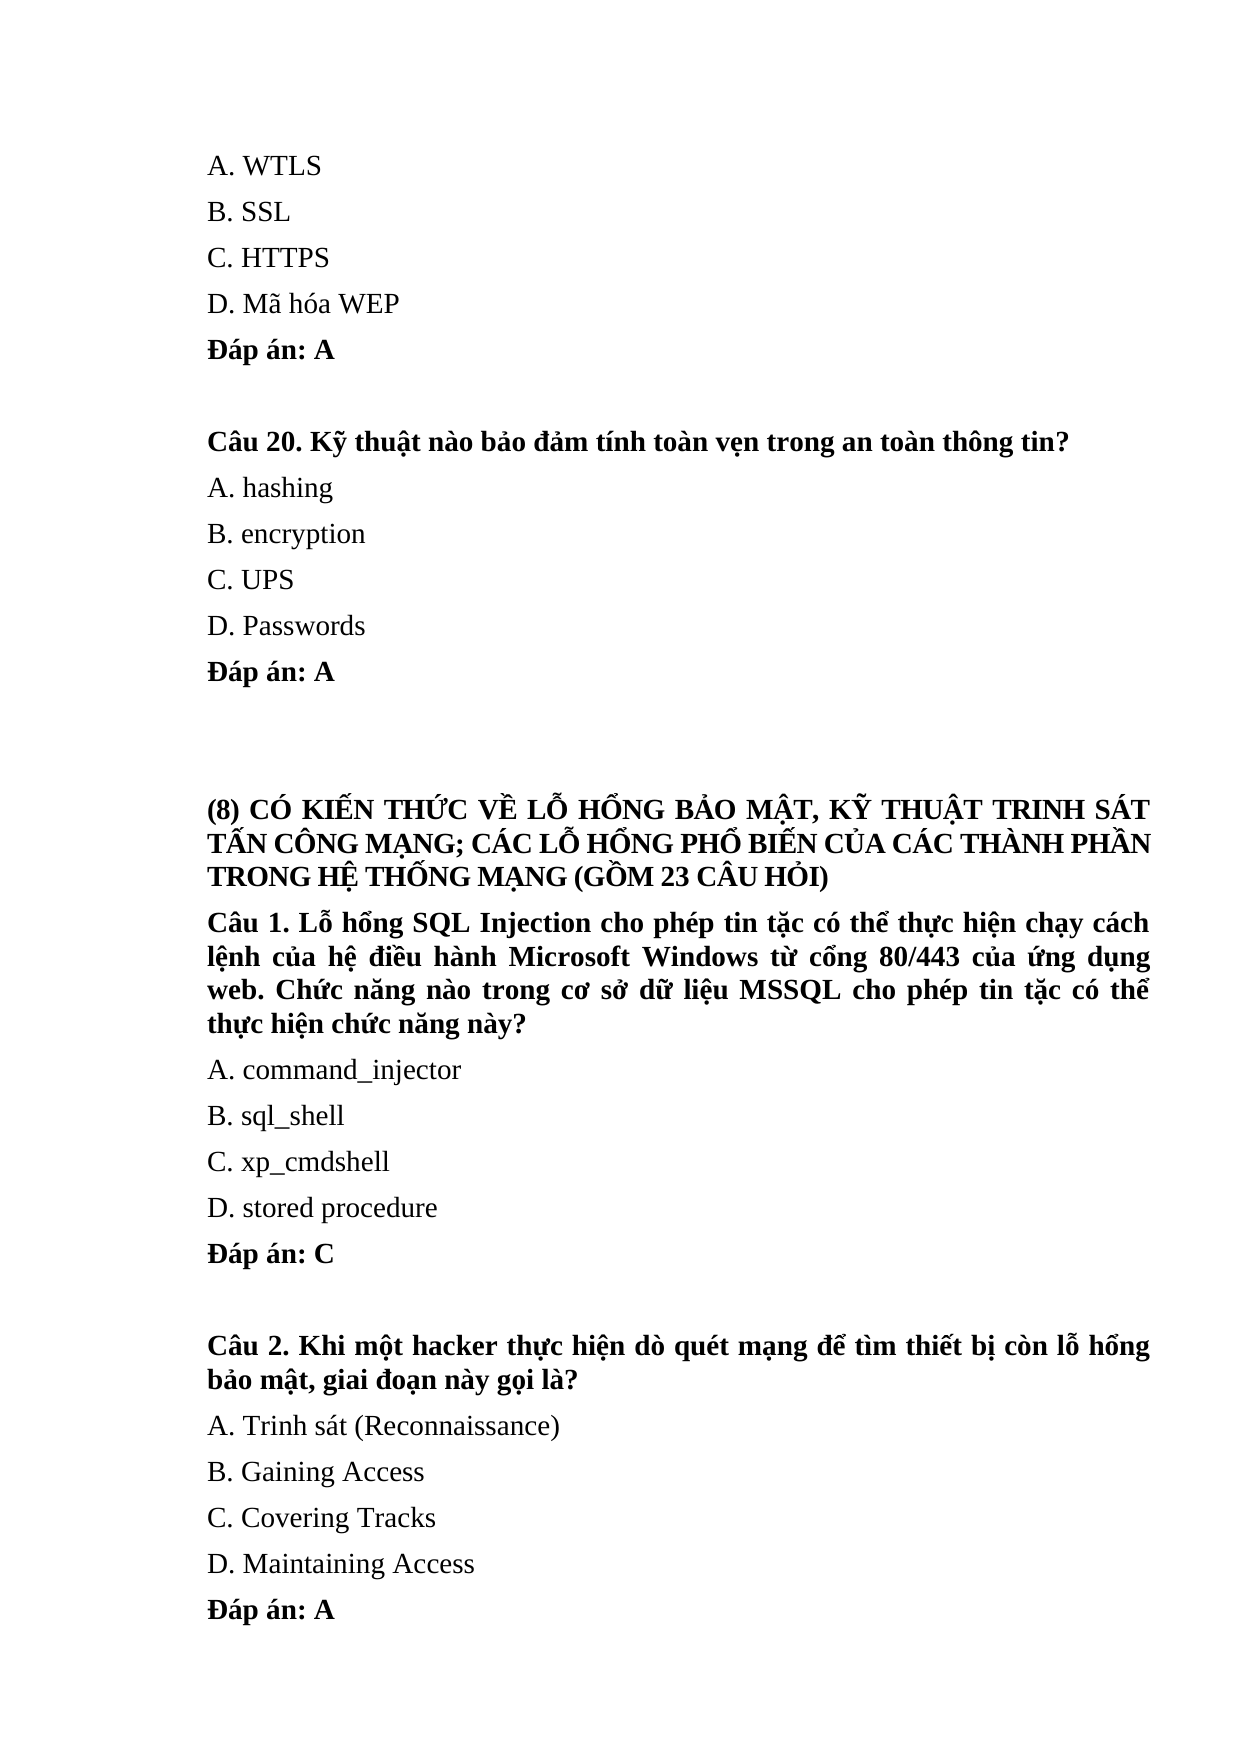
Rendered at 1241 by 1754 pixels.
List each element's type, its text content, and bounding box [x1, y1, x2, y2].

text Đáp án: A [207, 654, 1152, 688]
text D. stored procedure [207, 1190, 1152, 1224]
text D. Mã hóa WEP [207, 286, 1152, 319]
text C. HTTPS [207, 240, 1152, 273]
text Câu 2. Khi một hacker thực hiện dò quét mạng để tìm thiết bị còn lỗ hổng bảo mật, giai đoạn này gọi là? [207, 1328, 1152, 1395]
text D. Maintaining Access [207, 1546, 1152, 1579]
text A. Trinh sát (Reconnaissance) [207, 1408, 1152, 1441]
text C. xp_cmdshell [207, 1144, 1152, 1178]
text B. SSL [207, 194, 1152, 227]
text Đáp án: A [207, 332, 1152, 365]
text B. Gaining Access [207, 1454, 1152, 1487]
text Đáp án: A [207, 1592, 1152, 1626]
text C. UPS [207, 562, 1152, 596]
text D. Passwords [207, 608, 1152, 642]
text Đáp án: C [207, 1236, 1152, 1270]
text Câu 20. Kỹ thuật nào bảo đảm tính toàn vẹn trong an toàn thông tin? [207, 424, 1152, 457]
text B. encryption [207, 516, 1152, 549]
subtitle (8) CÓ KIẾN THỨC VỀ LỖ HỔNG BẢO MẬT, KỸ THUẬT TRINH SÁT TẤN CÔNG MẠNG; CÁC LỖ HỔNG PHỔ BIẾN CỦA CÁC THÀNH PHẦN TRONG HỆ THỐNG MẠNG (GỒM 23 CÂU HỎI) [207, 792, 1152, 893]
text C. Covering Tracks [207, 1500, 1152, 1533]
text A. hashing [207, 470, 1152, 503]
text B. sql_shell [207, 1098, 1152, 1132]
text Câu 1. Lỗ hổng SQL Injection cho phép tin tặc có thể thực hiện chạy cách lệnh của hệ điều hành Microsoft Windows từ cổng 80/443 của ứng dụng web. Chức năng nào trong cơ sở dữ liệu MSSQL cho phép tin tặc có thể thực hiện chức năng này? [207, 905, 1152, 1039]
text A. command_injector [207, 1052, 1152, 1086]
text A. WTLS [207, 148, 1152, 181]
